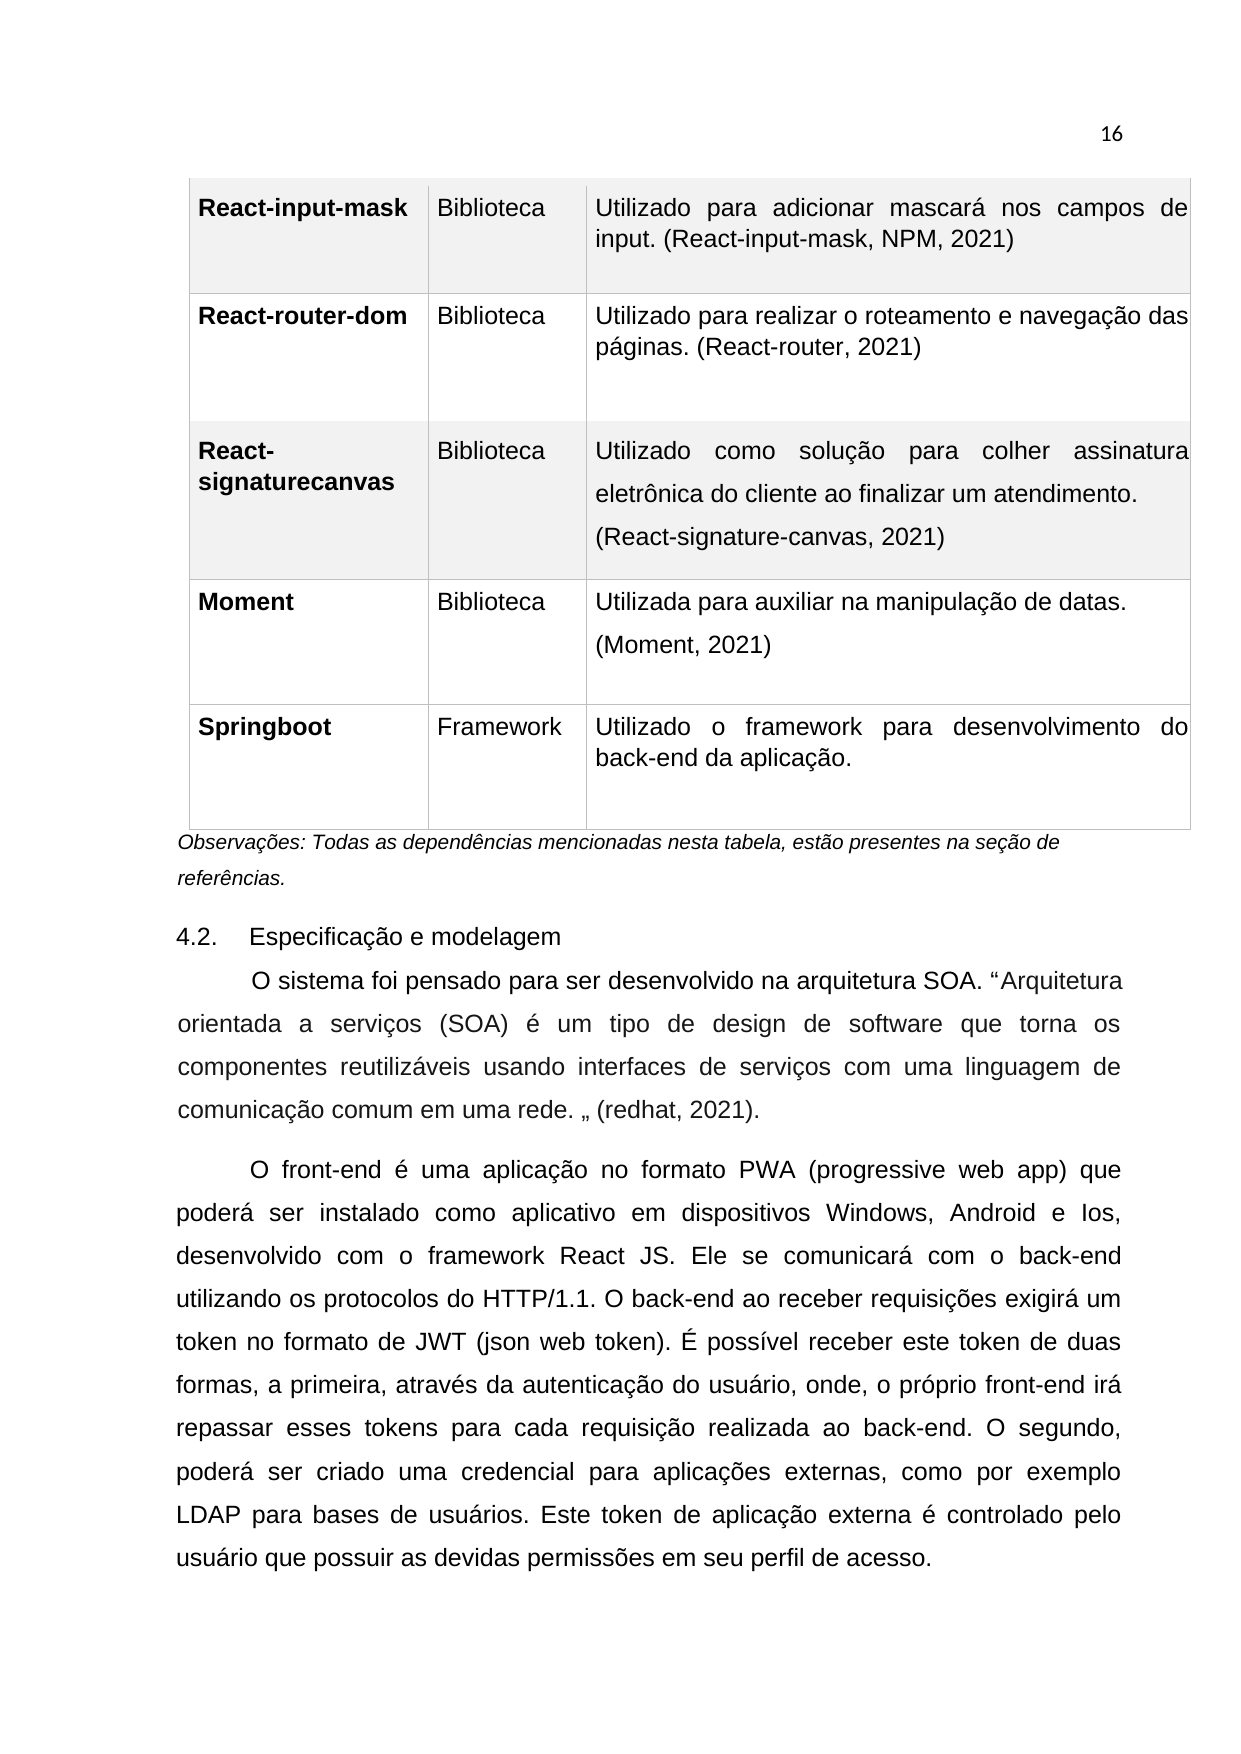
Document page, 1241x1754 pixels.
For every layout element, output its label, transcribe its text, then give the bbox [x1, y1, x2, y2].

table_cell Biblioteca [429, 429, 586, 579]
text O sistema foi pensado para ser desenvolvido na arquitetura SOA. “Arquitetura orientada a serviços (SOA) é um tipo de design de software que torna os componentes reutilizáveis usando interfaces de serviços com uma linguagem de comunicação comum em uma rede. „ (redhat, 2021). [177, 966, 1122, 1124]
table_cell Framework [429, 705, 586, 828]
table_cell React-input-mask [190, 186, 428, 293]
table_cell Springboot [190, 705, 428, 828]
table_cell Utilizado como solução para colher assinatura eletrônica do cliente ao finalizar um atendimento. (React-signature-canvas, 2021) [587, 429, 1190, 579]
table_cell Biblioteca [429, 580, 586, 704]
text O front-end é uma aplicação no formato PWA (progressive web app) que poderá ser instalado como aplicativo em dispositivos Windows, Android e Ios, desenvolvido com o framework React JS. Ele se comunicará com o back-end utilizando os protocolos do HTTP/1.1. O back-end ao receber requisições exigirá um token no formato de JWT (json web token). É possível receber este token de duas formas, a primeira, através da autenticação do usuário, onde, o próprio front-end irá repassar esses tokens para cada requisição realizada ao back-end. O segundo, poderá ser criado uma credencial para aplicações externas, como por exemplo LDAP para bases de usuários. Este token de aplicação externa é controlado pelo usuário que possuir as devidas permissões em seu perfil de acesso. [176, 1155, 1123, 1572]
table_cell Utilizado para adicionar mascará nos campos de input. (React-input-mask, NPM, 2021) [587, 186, 1190, 293]
table_cell Utilizado para realizar o roteamento e navegação das páginas. (React-router, 2021) [587, 294, 1190, 421]
table_cell Biblioteca [429, 294, 586, 421]
text Observações: Todas as dependências mencionadas nesta tabela, estão presentes na seção de referências. [177, 829, 1123, 889]
table_cell React-signaturecanvas [190, 429, 428, 579]
table_cell Biblioteca [429, 186, 586, 293]
table_cell Utilizado o framework para desenvolvimento do back-end da aplicação. [587, 705, 1190, 828]
subtitle 4.2. Especificação e modelagem [176, 922, 1123, 951]
table_cell React-router-dom [190, 294, 428, 421]
table_cell Utilizada para auxiliar na manipulação de datas. (Moment, 2021) [587, 580, 1190, 704]
table_cell Moment [190, 580, 428, 704]
